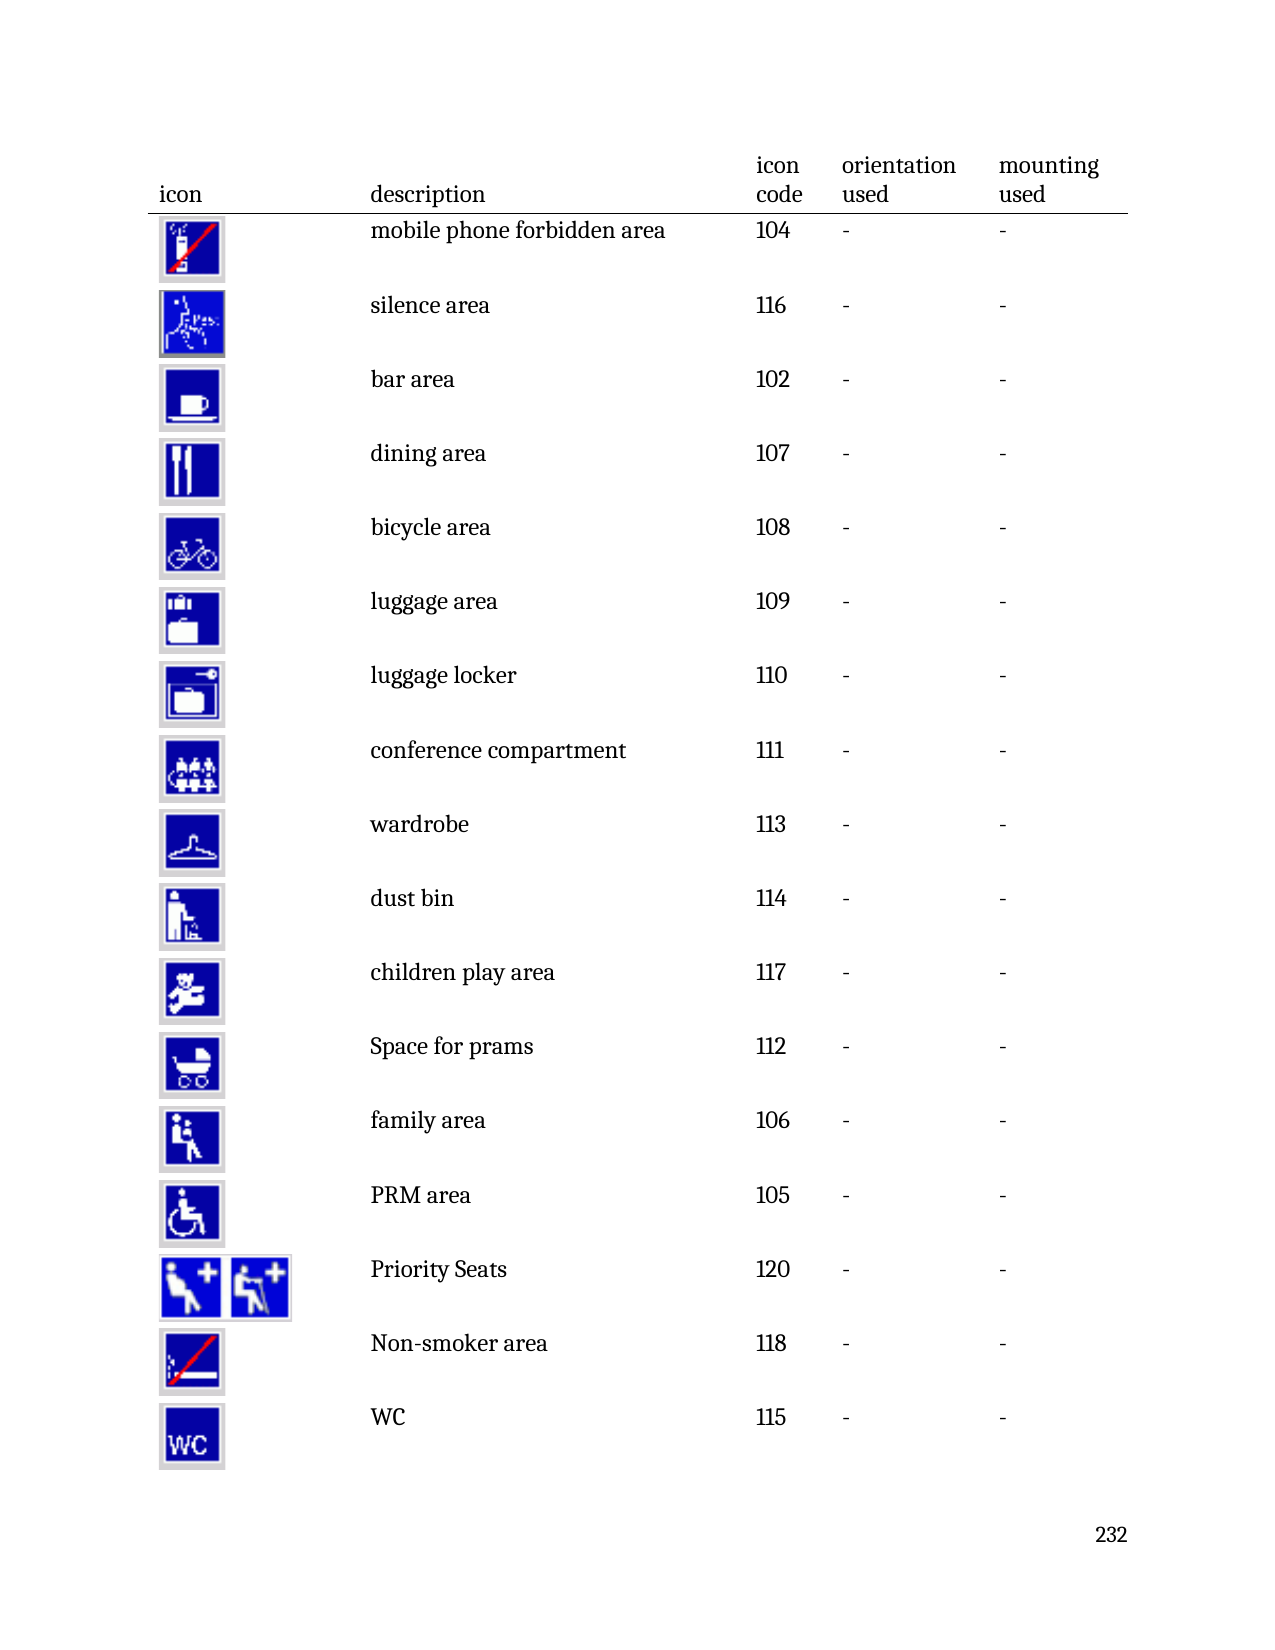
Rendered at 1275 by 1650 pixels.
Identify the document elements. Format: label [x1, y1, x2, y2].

picture [158, 661, 226, 728]
picture [158, 438, 226, 506]
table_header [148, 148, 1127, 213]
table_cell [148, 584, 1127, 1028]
picture [158, 513, 226, 580]
picture [158, 809, 226, 877]
picture [158, 1180, 226, 1248]
picture [158, 1106, 226, 1173]
picture [158, 587, 226, 654]
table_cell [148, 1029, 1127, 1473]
picture [158, 1328, 226, 1396]
picture [158, 1032, 226, 1099]
picture [158, 364, 226, 432]
picture [158, 290, 226, 358]
picture [158, 883, 226, 951]
picture [158, 1254, 293, 1322]
picture [158, 1403, 226, 1470]
picture [158, 958, 226, 1025]
picture [158, 216, 226, 283]
picture [158, 735, 226, 803]
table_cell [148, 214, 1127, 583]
